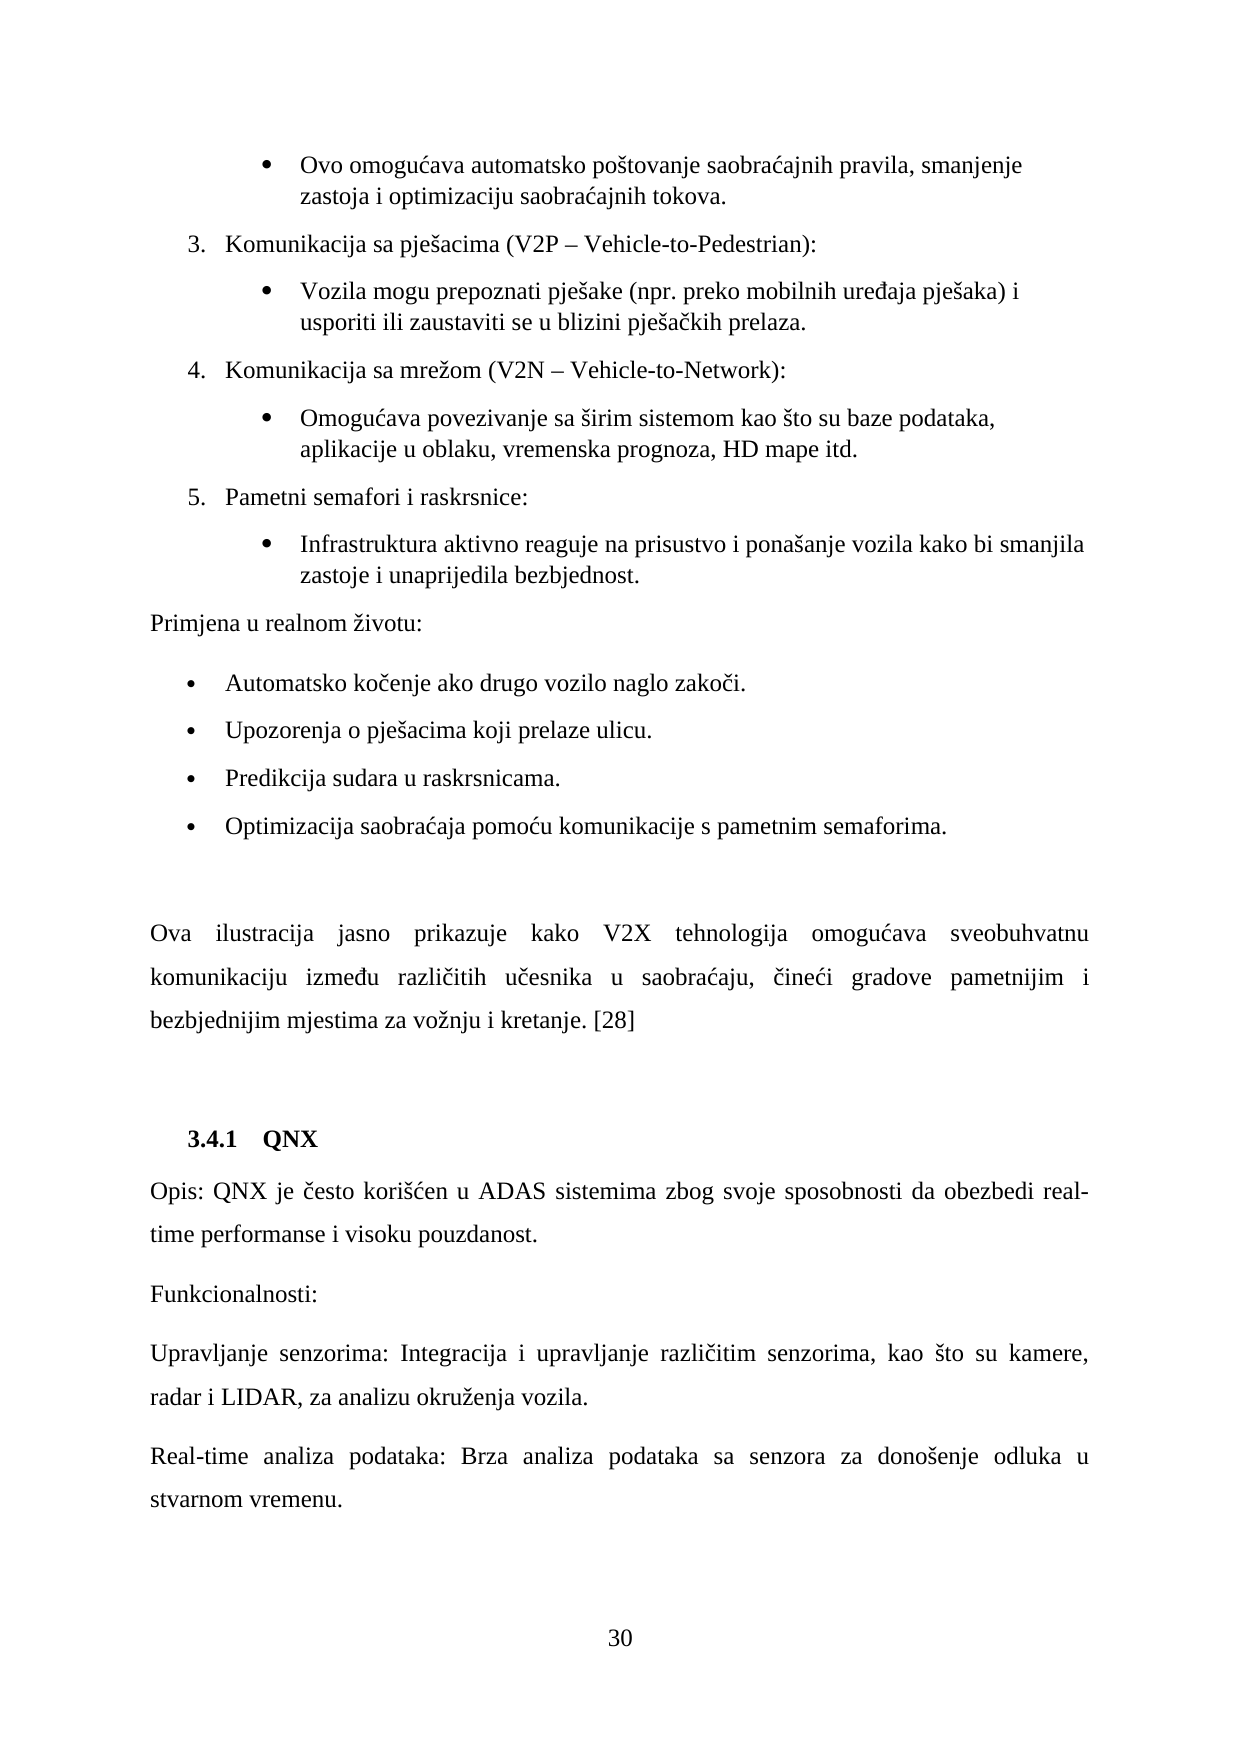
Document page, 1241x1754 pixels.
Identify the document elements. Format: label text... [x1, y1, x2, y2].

list Predikcija sudara u raskrsnicama. [187, 763, 1090, 792]
text Opis: QNX je često korišćen u ADAS sistemima zbog svoje sposobnosti da obezbedi real-time performanse i visoku pouzdanost. [150, 1176, 1090, 1248]
list Optimizacija saobraćaja pomoću komunikacije s pametnim semaforima. [187, 811, 1090, 840]
text Upravljanje senzorima: Integracija i upravljanje različitim senzorima, kao što su kamere, radar i LIDAR, za analizu okruženja vozila. [150, 1338, 1090, 1410]
list Vozila mogu prepoznati pješake (npr. preko mobilnih uređaja pješaka) i usporiti ili zaustaviti se u blizini pješačkih prelaza. [262, 276, 1090, 336]
list Automatsko kočenje ako drugo vozilo naglo zakoči. [187, 668, 1090, 697]
subtitle QNX [187, 1124, 1090, 1153]
list Omogućava povezivanje sa širim sistemom kao što su baze podataka, aplikacije u oblaku, vremenska prognoza, HD mape itd. [262, 403, 1090, 463]
list Ovo omogućava automatsko poštovanje saobraćajnih pravila, smanjenje zastoja i optimizaciju saobraćajnih tokova. [262, 150, 1090, 210]
list Komunikacija sa pješacima (V2P – Vehicle-to-Pedestrian): [187, 229, 1090, 257]
list Upozorenja o pješacima koji prelaze ulicu. [187, 716, 1090, 744]
text Real-time analiza podataka: Brza analiza podataka sa senzora za donošenje odluka u stvarnom vremenu. [150, 1441, 1090, 1513]
list Pametni semafori i raskrsnice: [187, 482, 1090, 510]
list Infrastruktura aktivno reaguje na prisustvo i ponašanje vozila kako bi smanjila zastoje i unaprijedila bezbjednost. [262, 529, 1090, 589]
text Ova ilustracija jasno prikazuje kako V2X tehnologija omogućava sveobuhvatnu komunikaciju između različitih učesnika u saobraćaju, čineći gradove pametnijim i bezbjednijim mjestima za vožnju i kretanje. [28] [150, 918, 1090, 1033]
list Komunikacija sa mrežom (V2N – Vehicle-to-Network): [187, 355, 1090, 384]
text Primjena u realnom životu: [150, 608, 1090, 637]
text Funkcionalnosti: [150, 1279, 1090, 1307]
